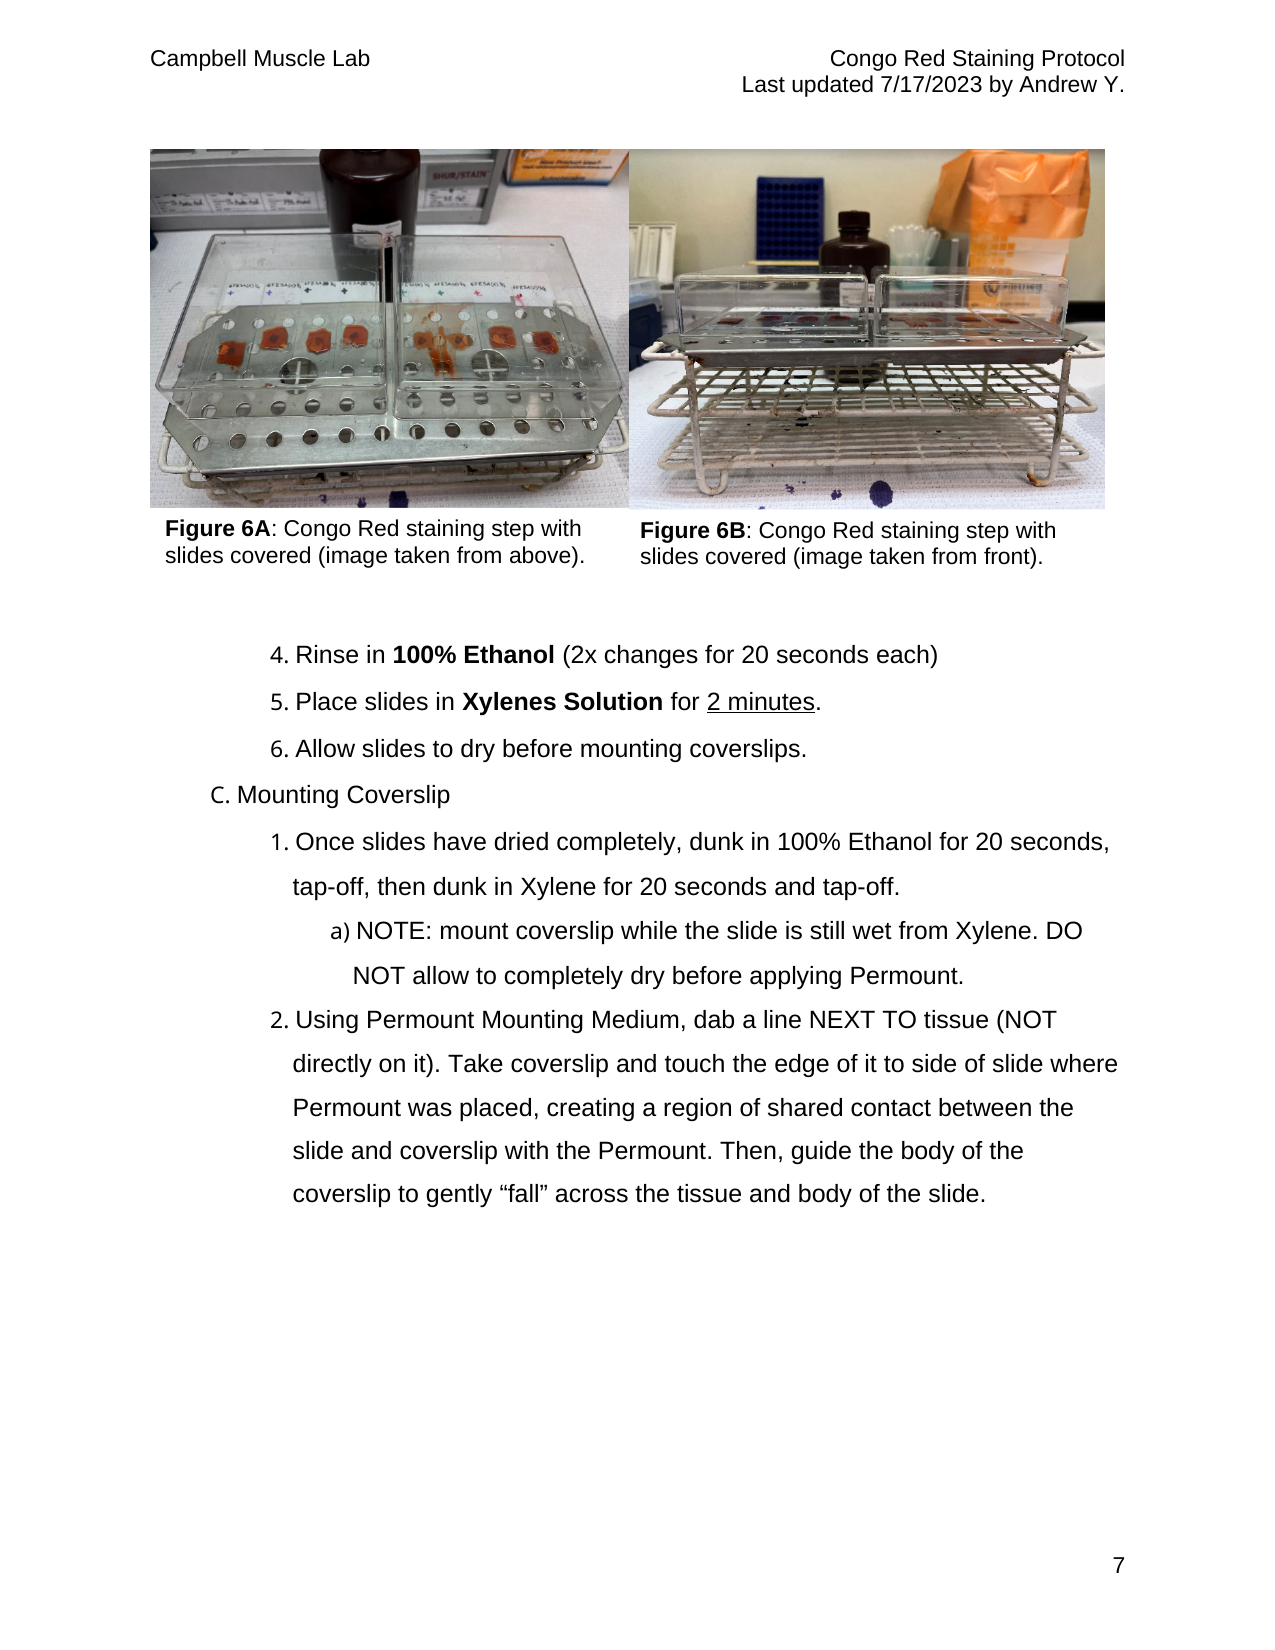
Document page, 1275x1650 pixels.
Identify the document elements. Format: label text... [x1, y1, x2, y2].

picture [150, 149, 1105, 509]
text Once slides have dried completely, dunk in 100% Ethanol for 20 seconds, tap-off, then dunk in Xylene for 20 seconds and tap-off. [270, 826, 1125, 901]
list NOTE: mount coverslip while the slide is still wet from Xylene. DO NOT allow to completely dry before applying Permount. [330, 915, 1125, 989]
text Mounting Coverslip [210, 779, 1125, 811]
text Rinse in 100% Ethanol (2x changes for 20 seconds each) [270, 639, 1125, 670]
text Using Permount Mounting Medium, dab a line NEXT TO tissue (NOT directly on it). Take coverslip and touch the edge of it to side of slide where Permount was placed, creating a region of shared contact between the slide and coverslip with the Permount. Then, guide the body of the coverslip to gently “fall” across the tissue and body of the slide. [270, 1004, 1125, 1208]
text Allow slides to dry before mounting coverslips. [270, 733, 1125, 764]
text Place slides in Xylenes Solution for 2 minutes. [270, 686, 1125, 717]
